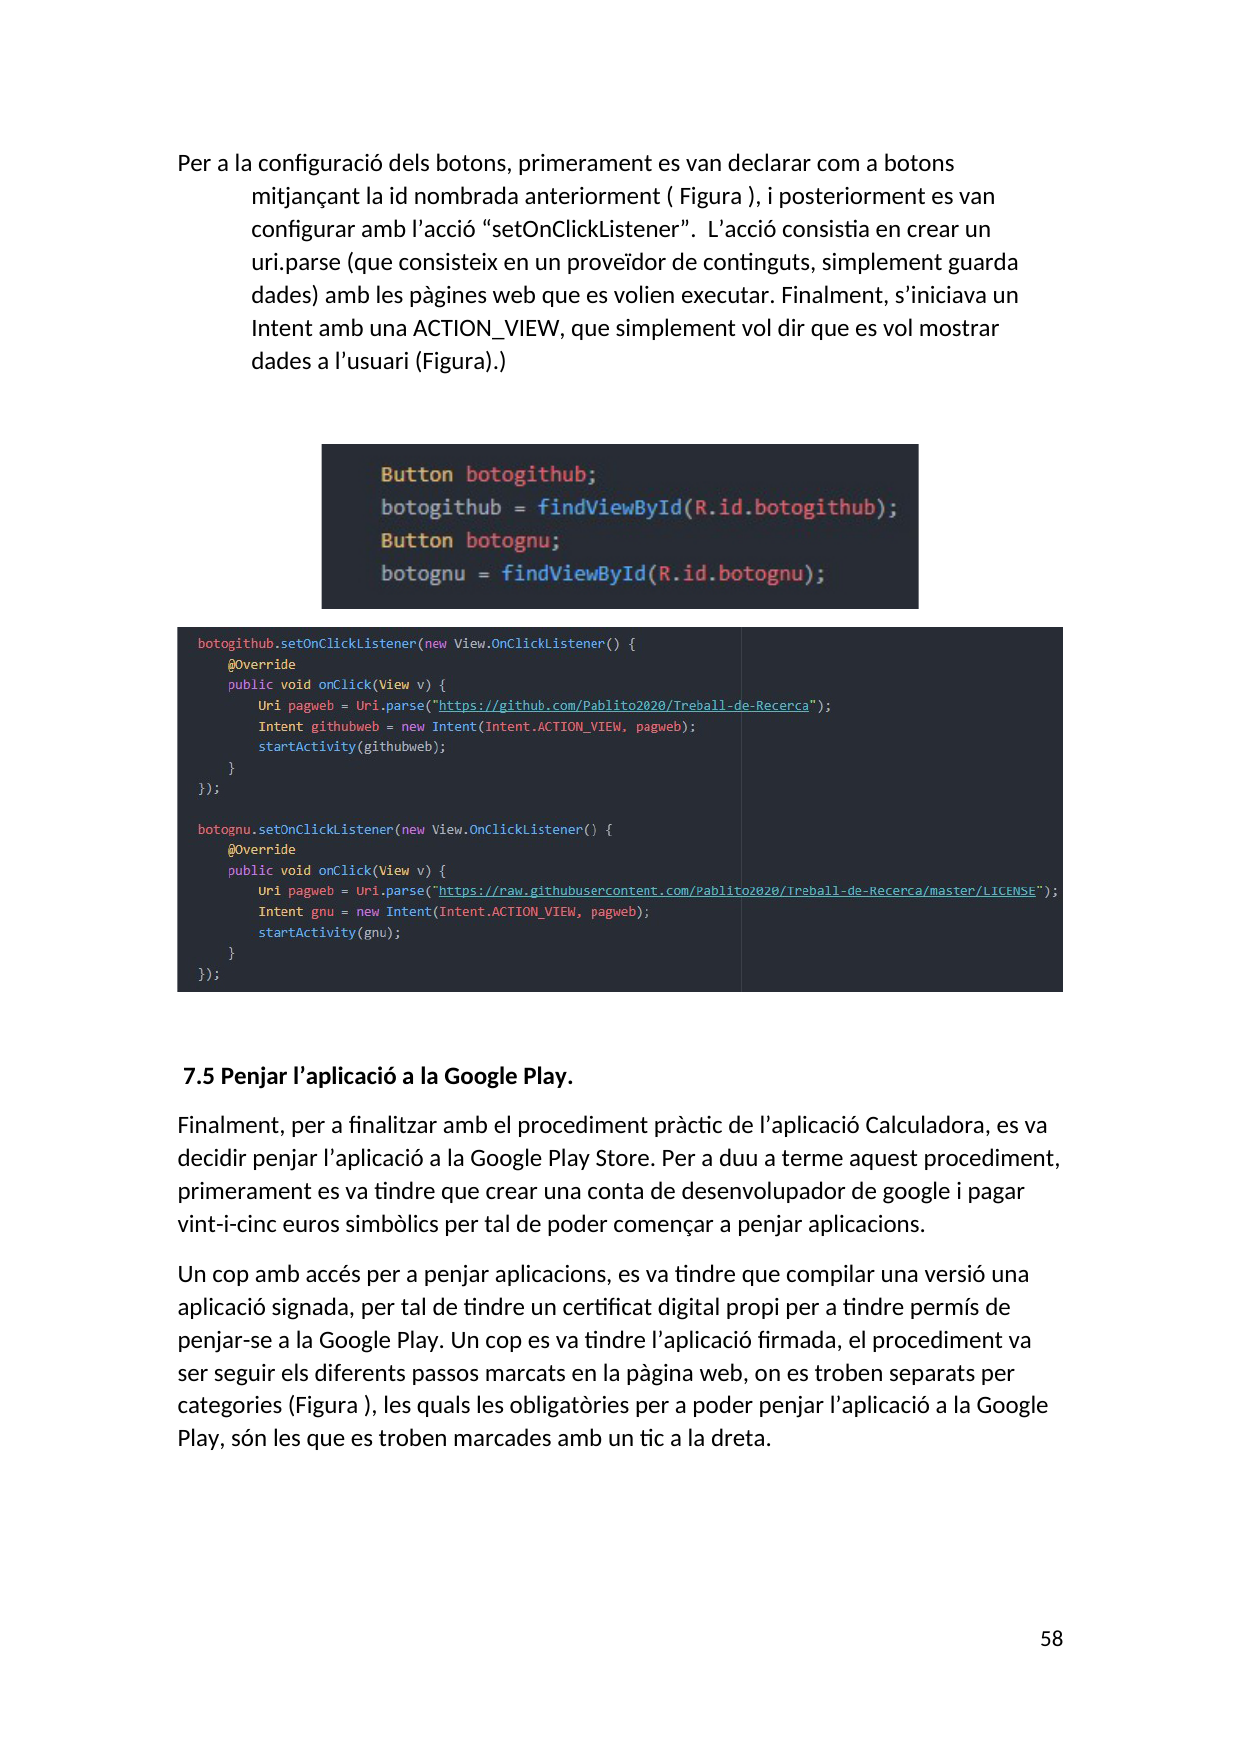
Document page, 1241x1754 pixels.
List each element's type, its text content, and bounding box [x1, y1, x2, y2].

text 7.5 Penjar l’aplicació a la Google Play. [177, 1060, 1063, 1091]
picture [177, 627, 1063, 992]
picture [321, 444, 919, 609]
text Finalment, per a finalitzar amb el procediment pràctic de l’aplicació Calculadora, es va decidir penjar l’aplicació a la Google Play Store. Per a duu a terme aquest procediment, primerament es va tindre que crear una conta de desenvolupador de google i pagar vint-i-cinc euros simbòlics per tal de poder començar a penjar aplicacions. [177, 1110, 1063, 1239]
text Per a la configuració dels botons, primerament es van declarar com a botons mitjançant la id nombrada anteriorment ( Figura ), i posteriorment es van configurar amb l’acció “setOnClickListener”. L’acció consistia en crear un uri.parse (que consisteix en un proveïdor de continguts, simplement guarda dades) amb les pàgines web que es volien executar. Finalment, s’iniciava un Intent amb una ACTION_VIEW, que simplement vol dir que es vol mostrar dades a l’usuari (Figura).) [177, 148, 1063, 376]
text Un cop amb accés per a penjar aplicacions, es va tindre que compilar una versió una aplicació signada, per tal de tindre un certificat digital propi per a tindre permís de penjar-se a la Google Play. Un cop es va tindre l’aplicació firmada, el procediment va ser seguir els diferents passos marcats en la pàgina web, on es troben separats per categories (Figura ), les quals les obligatòries per a poder penjar l’aplicació a la Google Play, són les que es troben marcades amb un tic a la dreta. [177, 1258, 1063, 1453]
